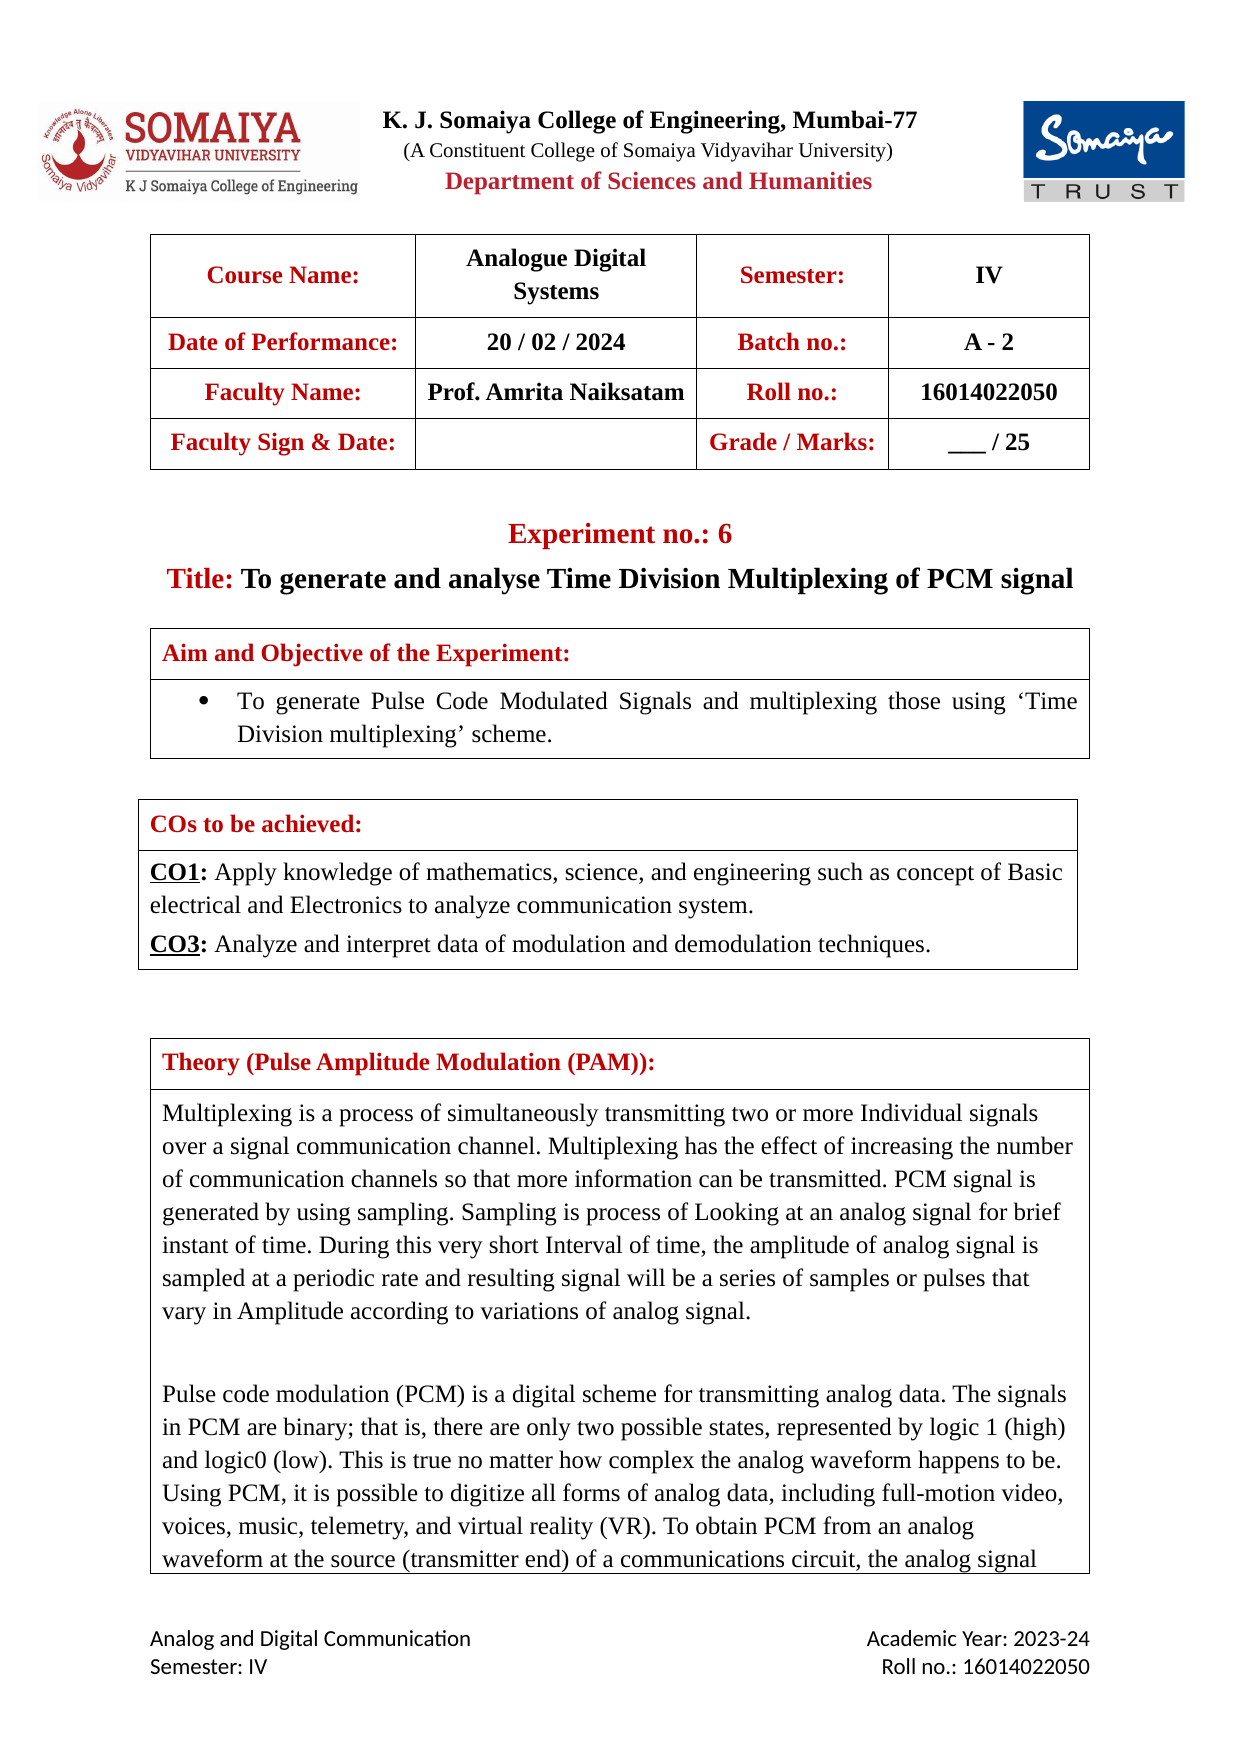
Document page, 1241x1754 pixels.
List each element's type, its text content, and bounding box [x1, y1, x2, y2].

table_cell Batch no.: [697, 318, 888, 368]
text Experiment no.: 6 [150, 517, 1090, 550]
table_cell Faculty Sign & Date: [151, 419, 415, 469]
table_header COs to be achieved: [139, 800, 1077, 849]
table_cell A - 2 [889, 318, 1089, 368]
table_header Semester: [697, 235, 888, 317]
table_cell [416, 419, 696, 469]
table_header Aim and Objective of the Experiment: [151, 629, 1089, 678]
table_cell 20 / 02 / 2024 [416, 318, 696, 368]
table_cell Grade / Marks: [697, 419, 888, 469]
table_cell Prof. Amrita Naiksatam [416, 369, 696, 418]
table_cell 16014022050 [889, 369, 1089, 418]
text Title: To generate and analyse Time Division Multiplexing of PCM signal [150, 561, 1090, 594]
table_cell Date of Performance: [151, 318, 415, 368]
table_cell CO1: Apply knowledge of mathematics, science, and engineering such as concept of Basic electrical and Electronics to analyze communication system. CO3: Analyze and interpret data of modulation and demodulation techniques. [139, 851, 1077, 969]
table_cell Roll no.: [697, 369, 888, 418]
table_cell Faculty Name: [151, 369, 415, 418]
table_cell To generate Pulse Code Modulated Signals and multiplexing those using ‘Time Division multiplexing’ scheme. [151, 680, 1089, 758]
table_header Analogue Digital Systems [416, 235, 696, 317]
table_header Theory (Pulse Amplitude Modulation (PAM)): [151, 1039, 1089, 1088]
table_cell ___ / 25 [889, 419, 1089, 469]
table_header IV [889, 235, 1089, 317]
picture [1023, 101, 1185, 202]
picture [37, 101, 361, 202]
table_header Course Name: [151, 235, 415, 317]
